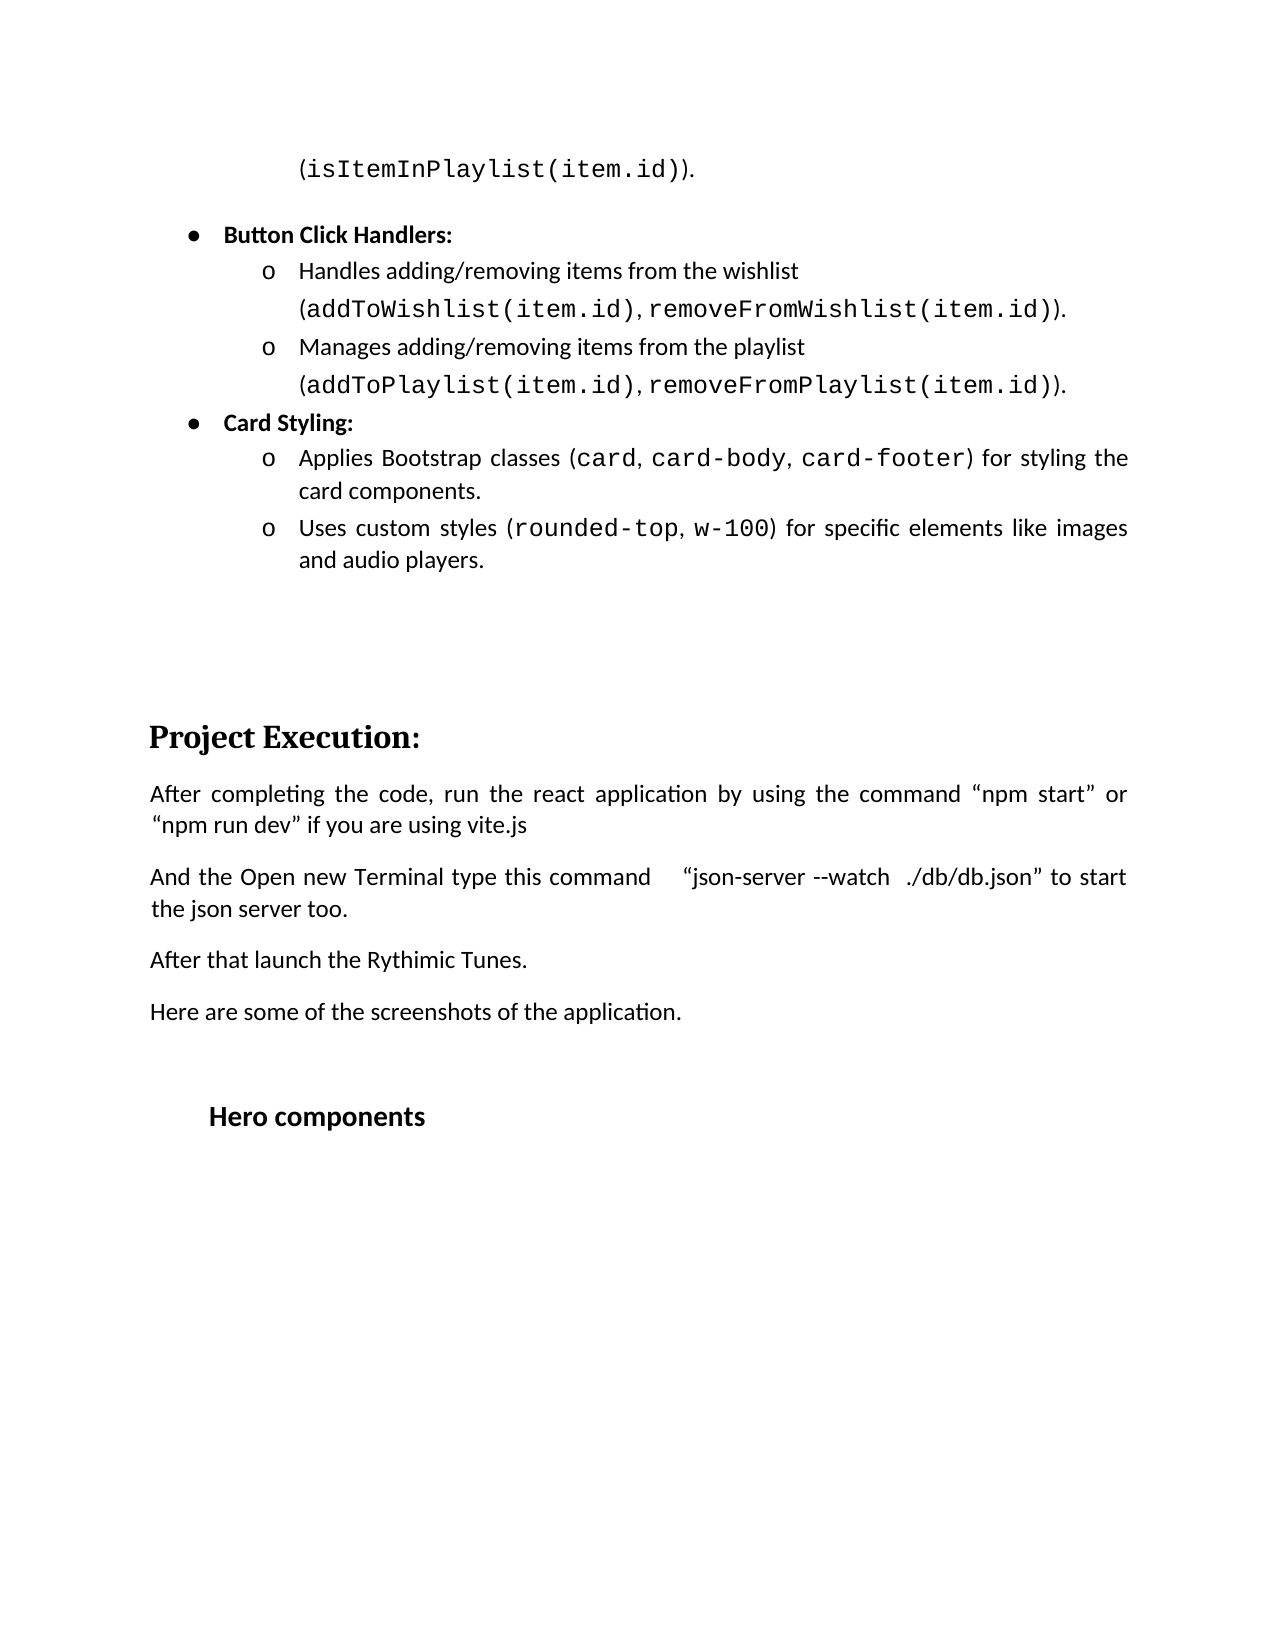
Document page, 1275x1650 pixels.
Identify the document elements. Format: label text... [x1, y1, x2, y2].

list Manages adding/removing items from the playlist [261, 331, 1128, 363]
text Here are some of the screenshots of the application. [150, 996, 1128, 1027]
text (addToWishlist(item.id), removeFromWishlist(item.id)). [298, 293, 1129, 325]
text After completing the code, run the react application by using the command “npm start” or “npm run dev” if you are using vite.js [150, 778, 1128, 840]
text Project Execution: [148, 718, 1130, 757]
list Handles adding/removing items from the wishlist [261, 255, 1128, 287]
text (addToPlaylist(item.id), removeFromPlaylist(item.id)). [298, 369, 1129, 401]
list Button Click Handlers: [186, 219, 1130, 250]
list Uses custom styles (rounded-top, w-100) for specific elements like images and audio players. [261, 512, 1128, 575]
text After that launch the Rythimic Tunes. [150, 944, 1128, 975]
list Applies Bootstrap classes (card, card-body, card-footer) for styling the card components. [261, 442, 1128, 506]
text And the Open new Terminal type this command “json-server --watch ./db/db.json” to start the json server too. [150, 861, 1128, 923]
list Card Styling: [186, 407, 1130, 437]
text (isItemInPlaylist(item.id)). [298, 153, 1129, 185]
text Hero components [201, 1098, 1130, 1133]
